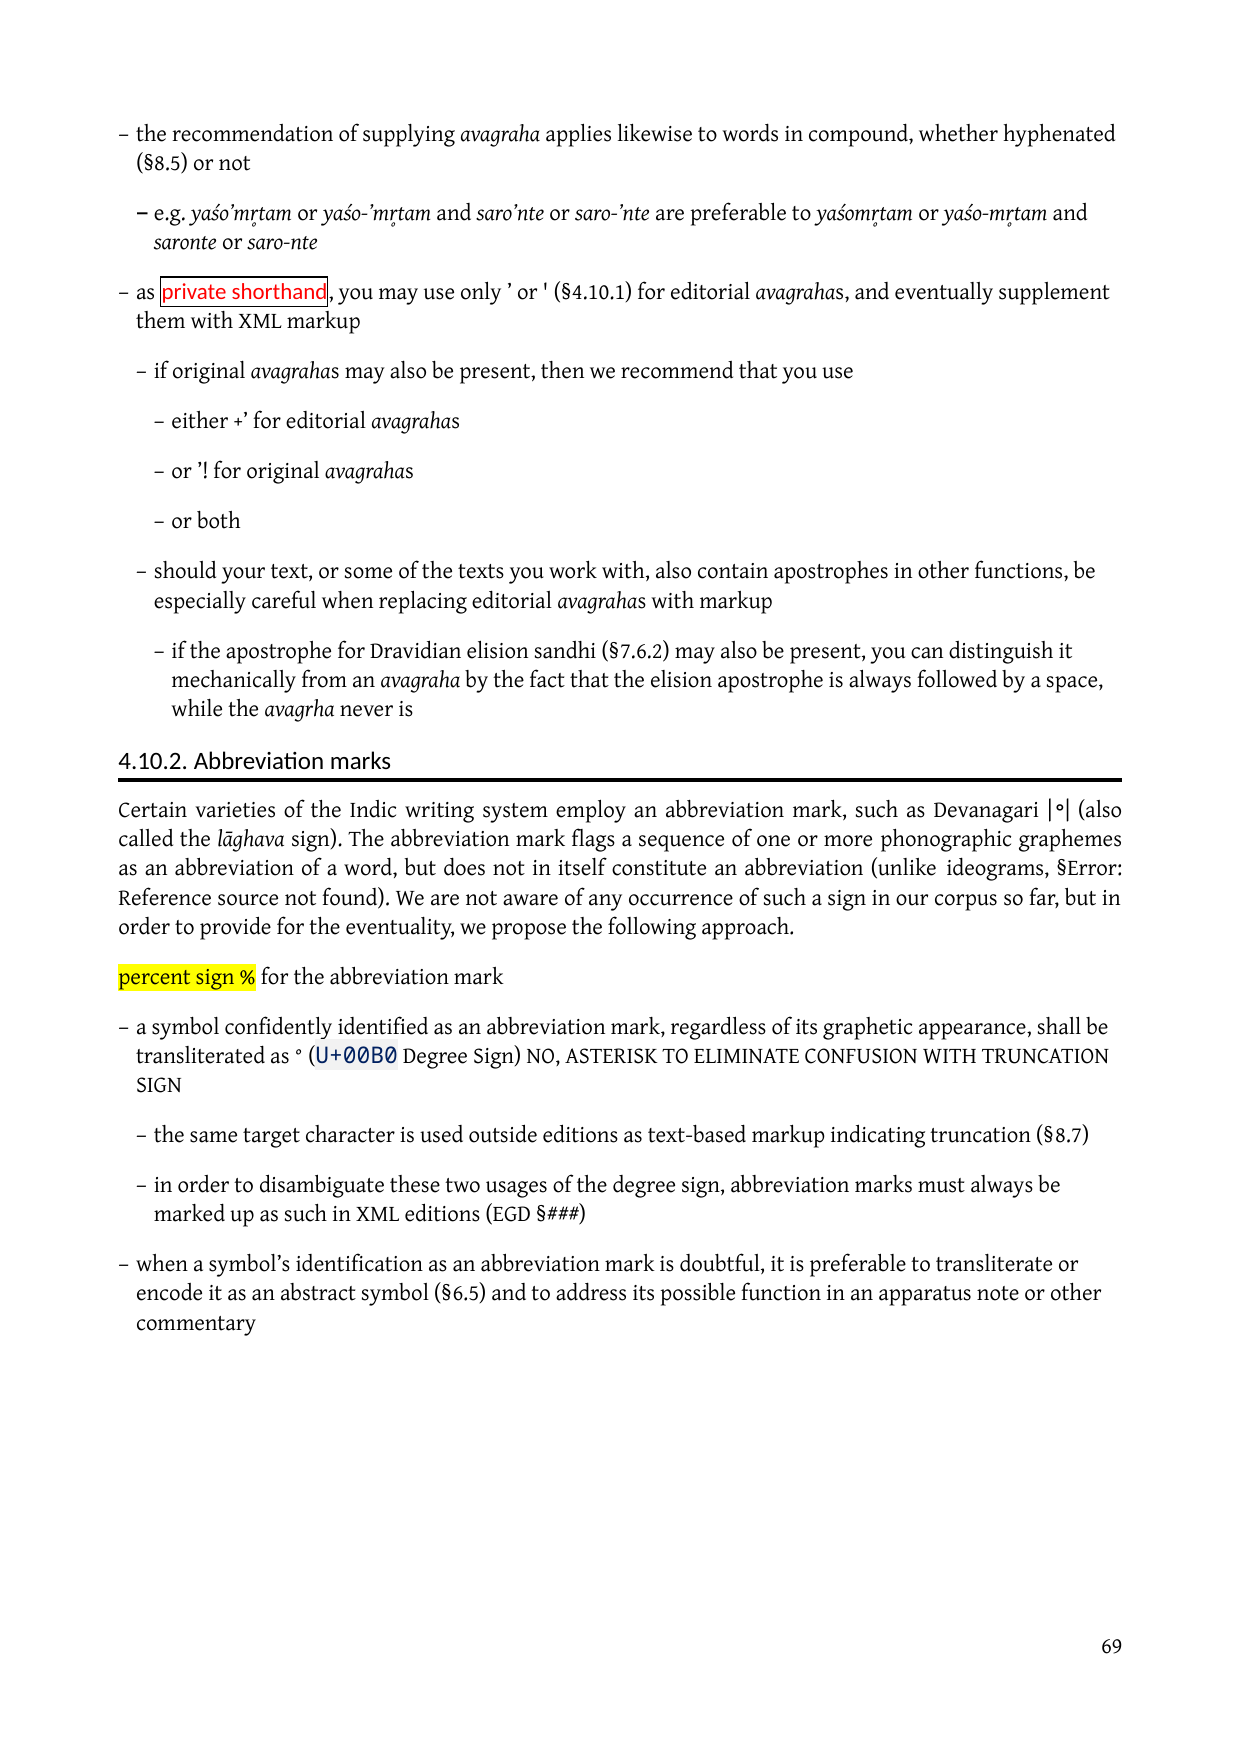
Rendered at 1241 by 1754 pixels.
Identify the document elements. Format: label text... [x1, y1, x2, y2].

list e.g. yaśo’mr̥tam or yaśo-’mr̥tam and saro’nte or saro-’nte are preferable to yaśomr̥tam or yaśo-mr̥tam and saronte or saro-nte [136, 197, 1122, 256]
list the recommendation of supplying avagraha applies likewise to words in compound, whether hyphenated (§8.5) or not [118, 118, 1122, 176]
list in order to disambiguate these two usages of the degree sign, abbreviation marks must always be marked up as such in XML editions (EGD §###) [136, 1169, 1122, 1227]
list or ’! for original avagrahas [153, 456, 1122, 485]
list the same target character is used outside editions as text-based markup indicating truncation (§8.7) [136, 1119, 1122, 1148]
list if the apostrophe for Dravidian elision sandhi (§7.6.2) may also be present, you can distinguish it mechanically from an avagraha by the fact that the elision apostrophe is always followed by a space, while the avagrha never is [153, 635, 1122, 722]
list as private shorthand, you may use only ’ or ' (§4.10.1) for editorial avagrahas, and eventually supplement them with XML markup [118, 276, 1122, 335]
list when a symbol’s identification as an abbreviation mark is doubtful, it is preferable to transliterate or encode it as an abstract symbol (§6.5) and to address its possible function in an apparatus note or other commentary [118, 1248, 1122, 1336]
subtitle Abbreviation marks [118, 743, 1122, 778]
list either +’ for editorial avagrahas [153, 406, 1122, 435]
list a symbol confidently identified as an abbreviation mark, regardless of its graphetic appearance, shall be transliterated as ° (U+00B0 Degree Sign) NO, ASTERISK TO ELIMINATE CONFUSION WITH TRUNCATION SIGN [118, 1011, 1122, 1098]
text percent sign % for the abbreviation mark [118, 961, 1122, 990]
list should your text, or some of the texts you work with, also contain apostrophes in other functions, be especially careful when replacing editorial avagrahas with markup [136, 556, 1122, 614]
list if original avagrahas may also be present, then we recommend that you use [136, 356, 1122, 385]
list or both [153, 506, 1122, 535]
